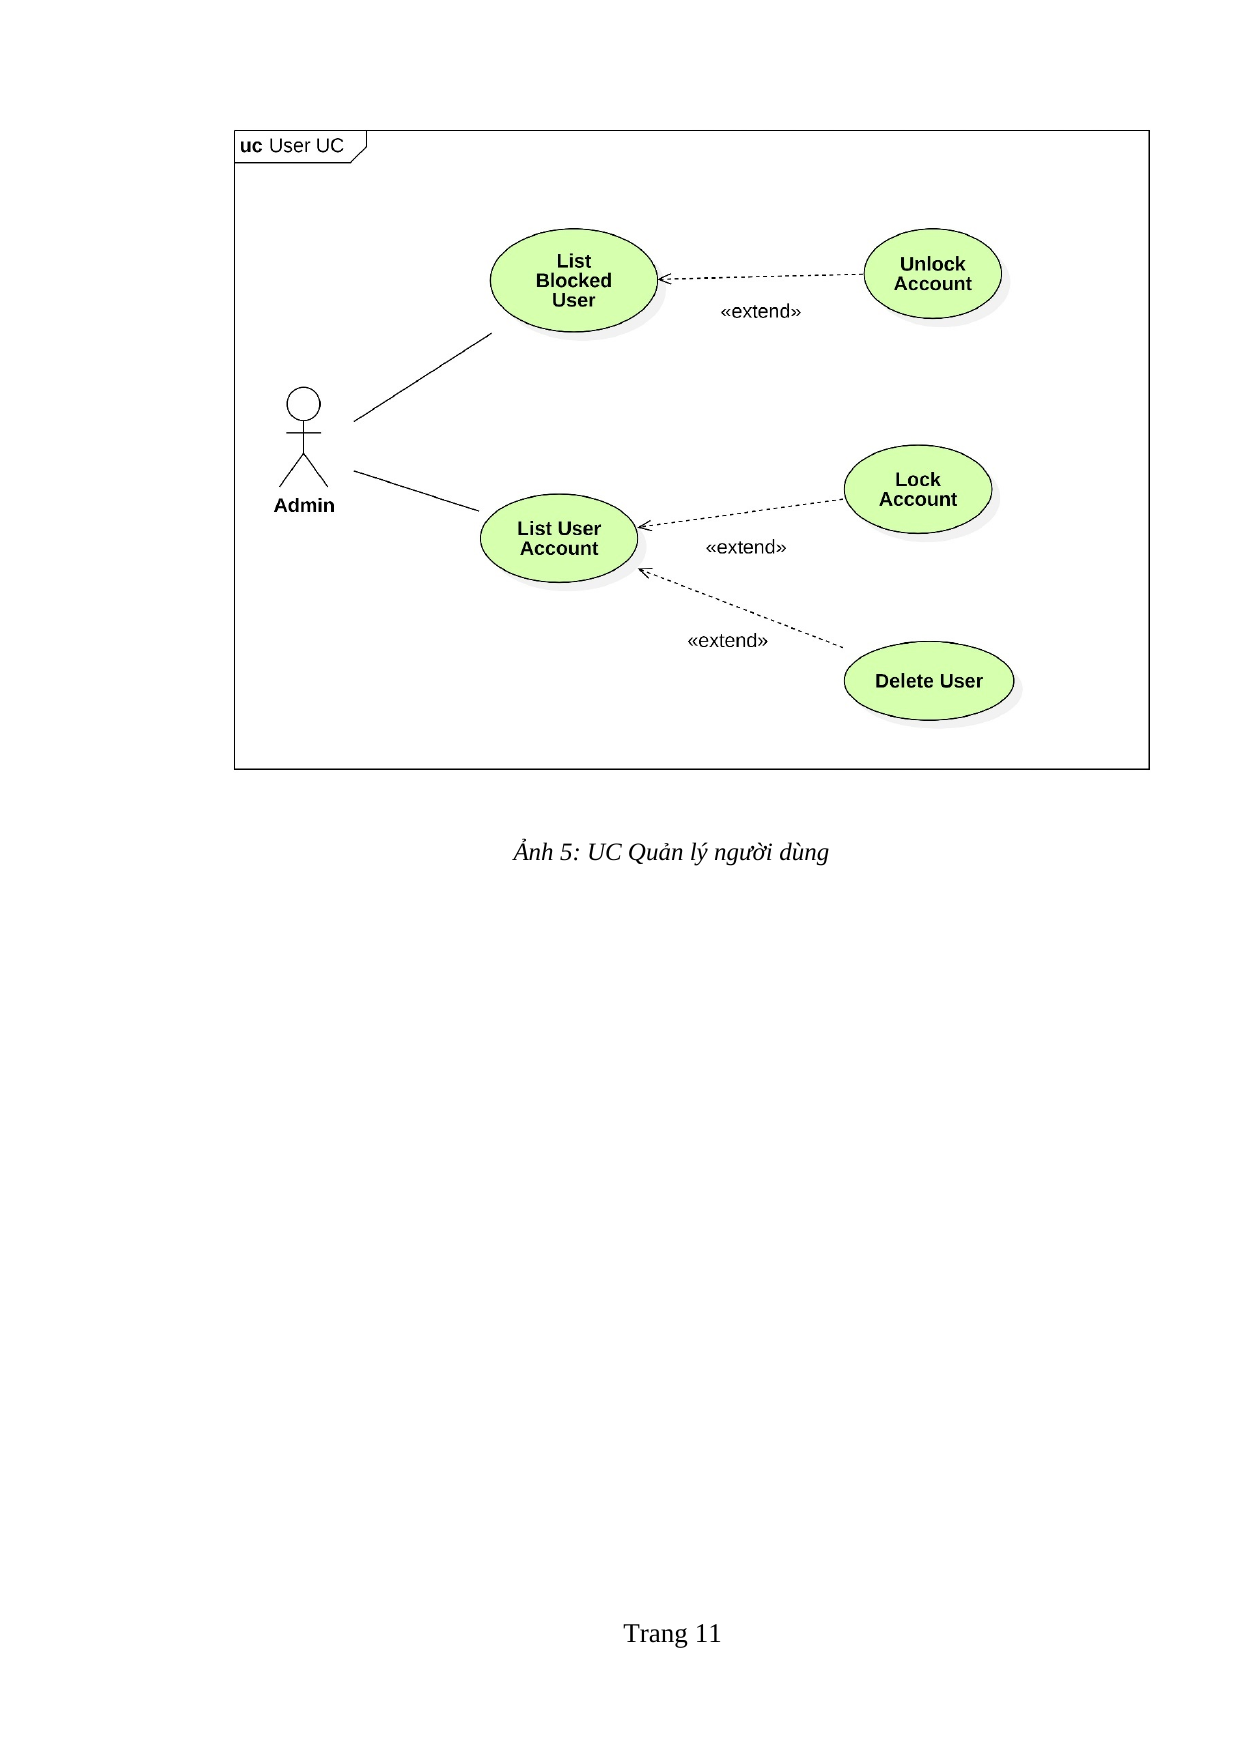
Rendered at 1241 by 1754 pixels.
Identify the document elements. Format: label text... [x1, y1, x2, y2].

picture [222, 118, 1198, 818]
text Ảnh 5: UC Quản lý người dùng [148, 837, 1122, 866]
